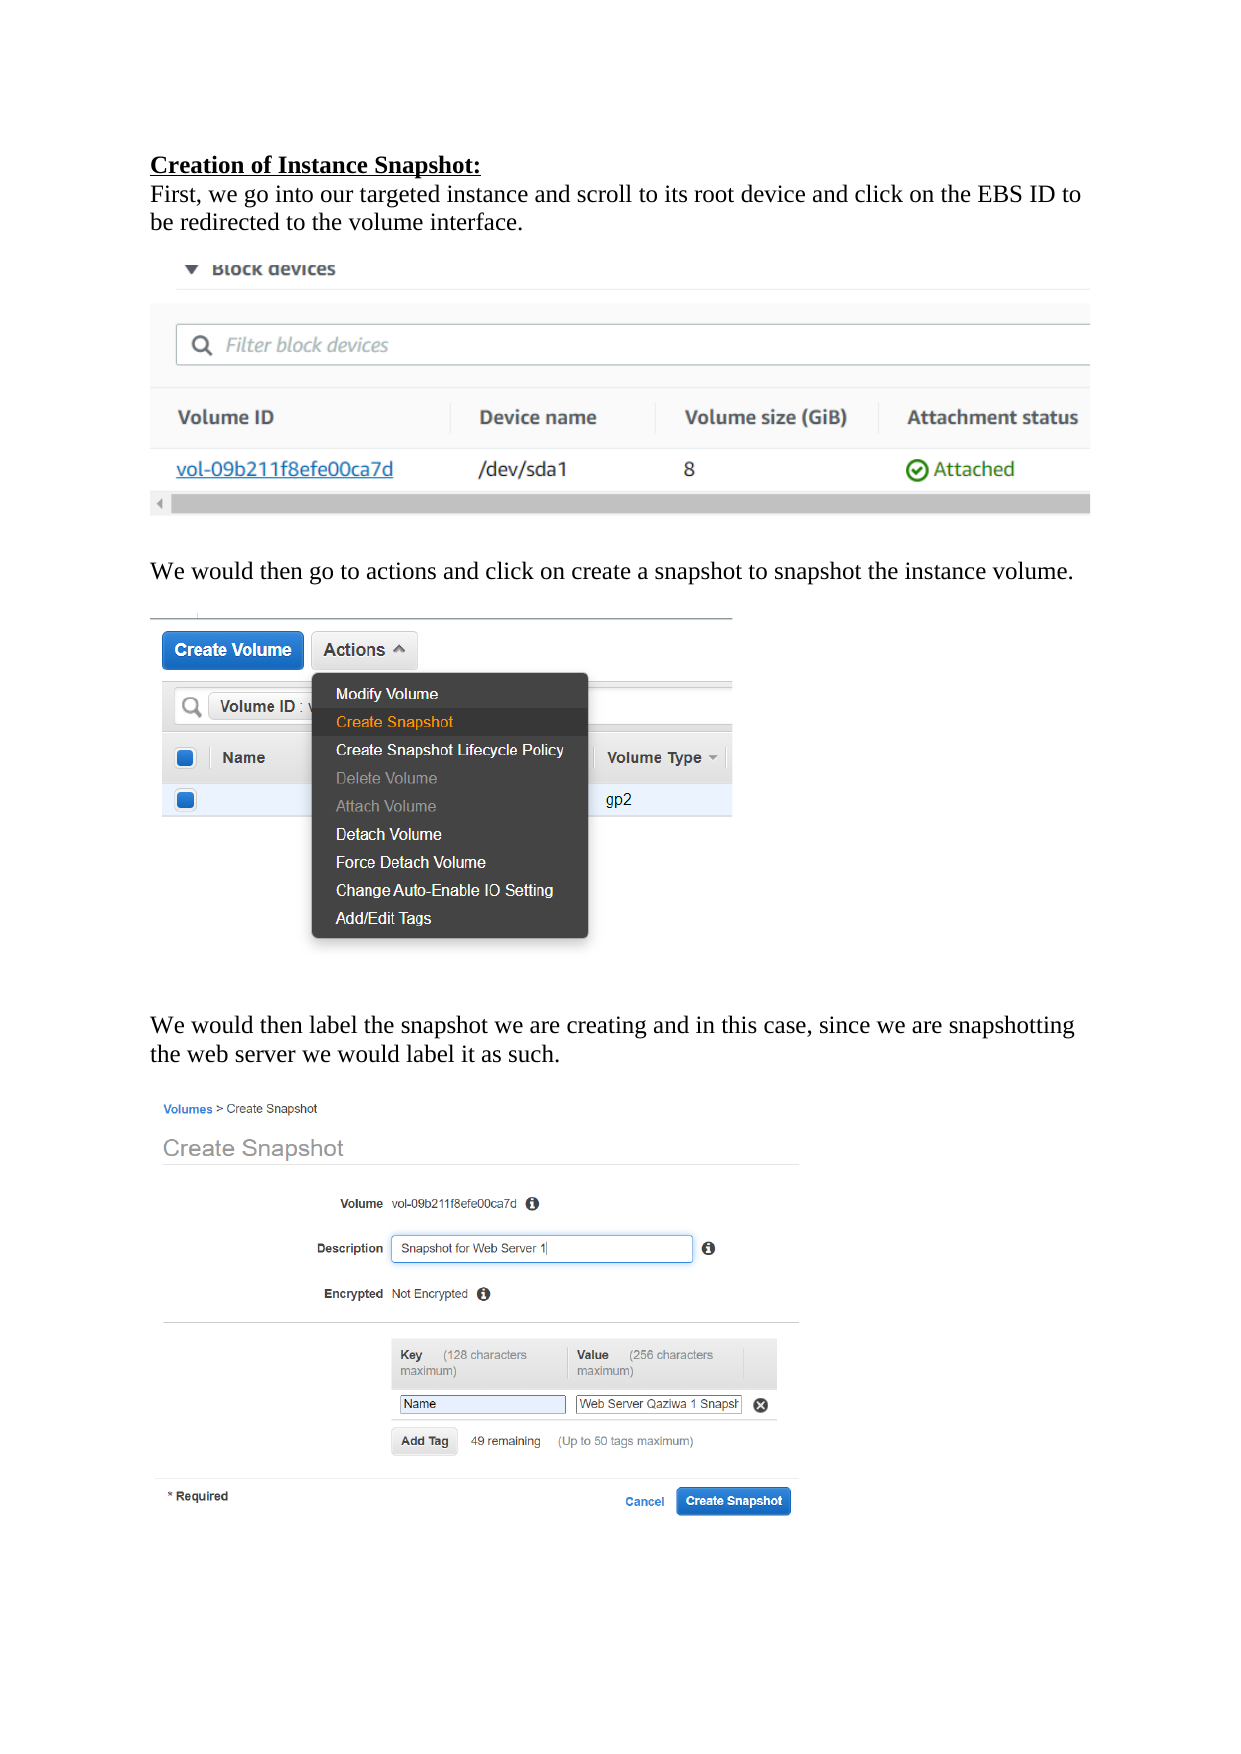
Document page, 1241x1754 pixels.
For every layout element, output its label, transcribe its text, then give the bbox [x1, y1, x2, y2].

text We would then go to actions and click on create a snapshot to snapshot the instance volume. [150, 556, 1090, 585]
picture [150, 1096, 800, 1531]
text First, we go into our targeted instance and scroll to its root device and click on the EBS ID to be redirected to the volume interface. [150, 179, 1090, 236]
picture [150, 265, 1091, 528]
text We would then label the snapshot we are creating and in this case, since we are snapshotting the web server we would label it as such. [150, 1010, 1090, 1068]
text Creation of Instance Snapshot: [150, 150, 1090, 179]
picture [150, 613, 733, 982]
